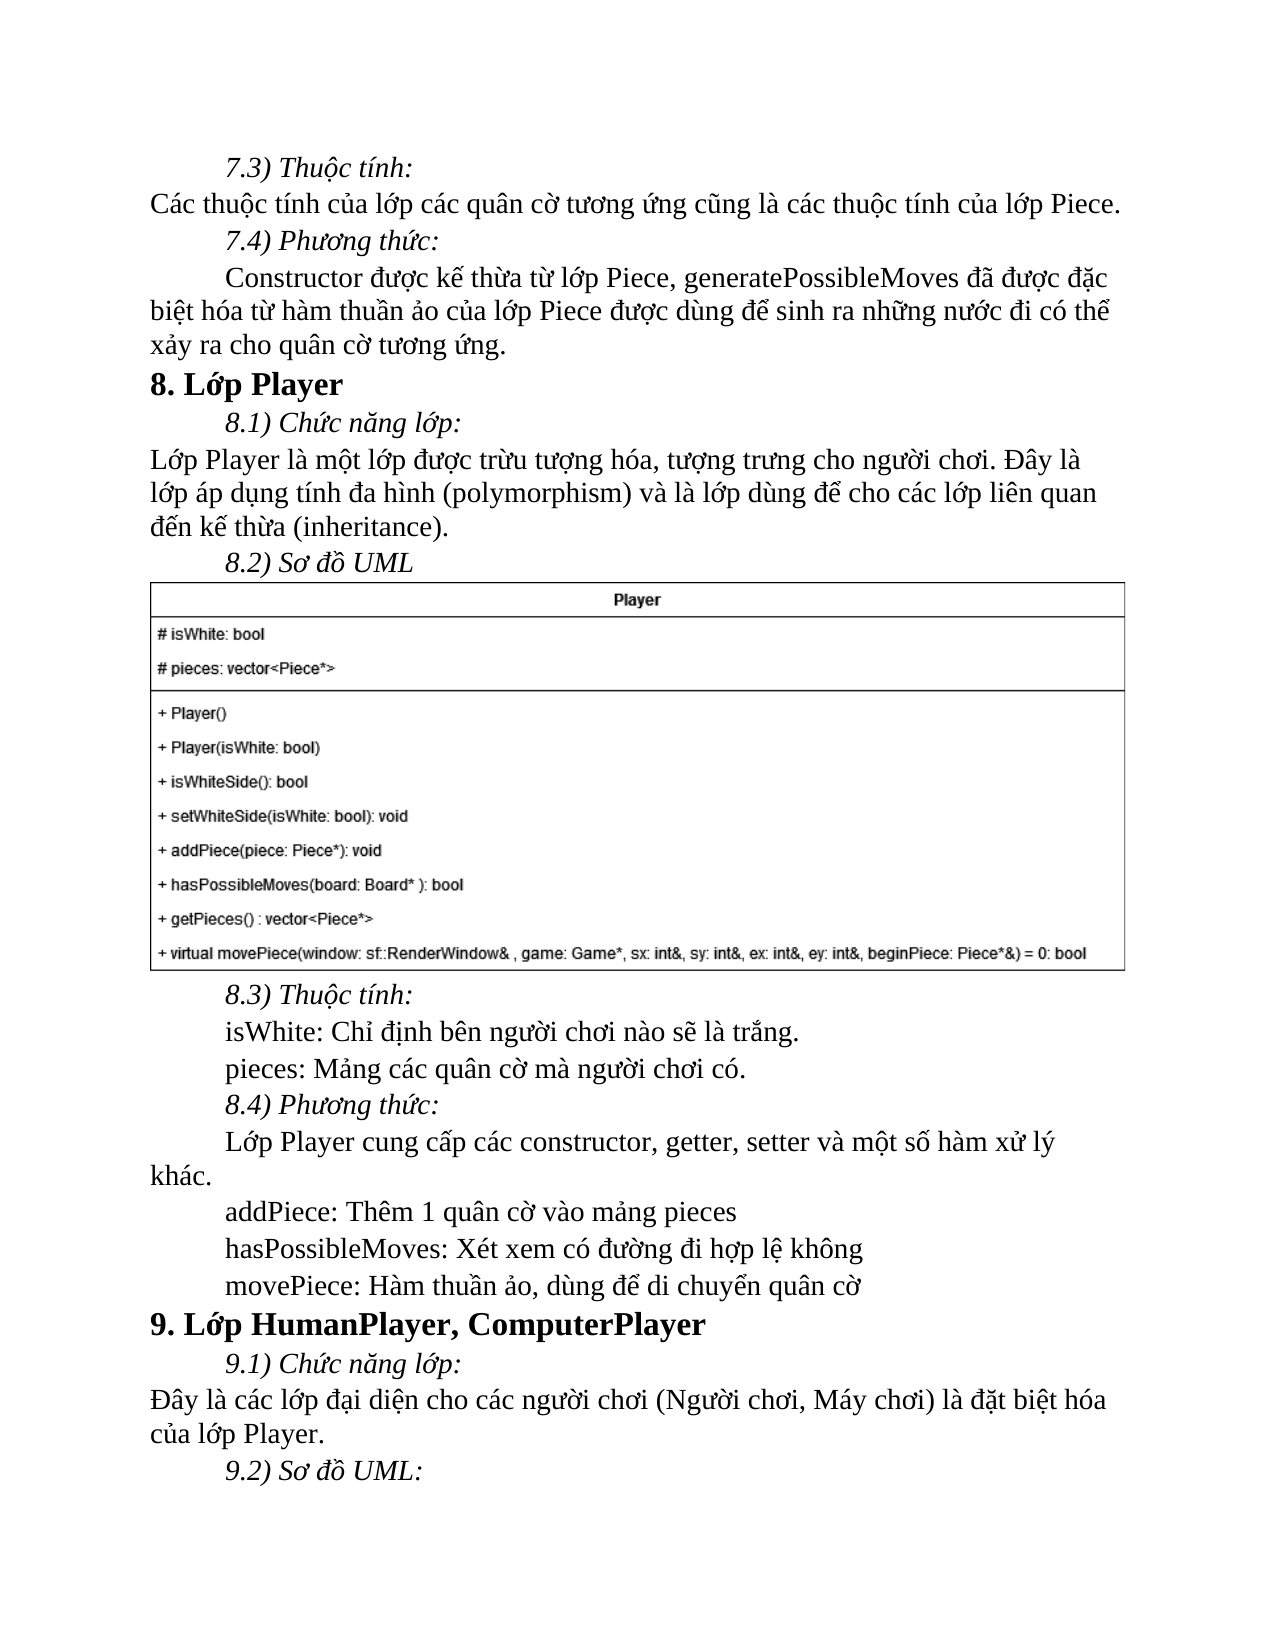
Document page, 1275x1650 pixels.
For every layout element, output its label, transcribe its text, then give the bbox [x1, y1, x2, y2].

text 8. Lớp Player [150, 364, 1125, 402]
text 9. Lớp HumanPlayer, ComputerPlayer [150, 1304, 1125, 1343]
text 7.3) Thuộc tính: [150, 150, 1125, 183]
text Đây là các lớp đại diện cho các người chơi (Người chơi, Máy chơi) là đặt biệt hóa của lớp Player. [150, 1382, 1125, 1449]
text 8.3) Thuộc tính: [150, 977, 1125, 1011]
text movePiece: Hàm thuần ảo, dùng để di chuyển quân cờ [150, 1268, 1125, 1301]
text 8.1) Chức năng lớp: [150, 405, 1125, 439]
text 8.2) Sơ đồ UML [150, 546, 1125, 579]
text Lớp Player cung cấp các constructor, getter, setter và một số hàm xử lý khác. [150, 1124, 1125, 1191]
text pieces: Mảng các quân cờ mà người chơi có. [150, 1051, 1125, 1084]
text 7.4) Phương thức: [150, 223, 1125, 257]
text hasPossibleMoves: Xét xem có đường đi hợp lệ không [150, 1231, 1125, 1264]
picture [150, 582, 1125, 975]
text isWhite: Chỉ định bên người chơi nào sẽ là trắng. [150, 1014, 1125, 1048]
text Các thuộc tính của lớp các quân cờ tương ứng cũng là các thuộc tính của lớp Piece. [150, 187, 1125, 220]
text 9.2) Sơ đồ UML: [150, 1453, 1125, 1486]
text 8.4) Phương thức: [150, 1087, 1125, 1121]
text Constructor được kế thừa từ lớp Piece, generatePossibleMoves đã được đặc biệt hóa từ hàm thuần ảo của lớp Piece được dùng để sinh ra những nước đi có thể xảy ra cho quân cờ tương ứng. [150, 260, 1125, 361]
text addPiece: Thêm 1 quân cờ vào mảng pieces [150, 1194, 1125, 1228]
text Lớp Player là một lớp được trừu tượng hóa, tượng trưng cho người chơi. Đây là lớp áp dụng tính đa hình (polymorphism) và là lớp dùng để cho các lớp liên quan đến kế thừa (inheritance). [150, 442, 1125, 542]
text 9.1) Chức năng lớp: [150, 1346, 1125, 1379]
